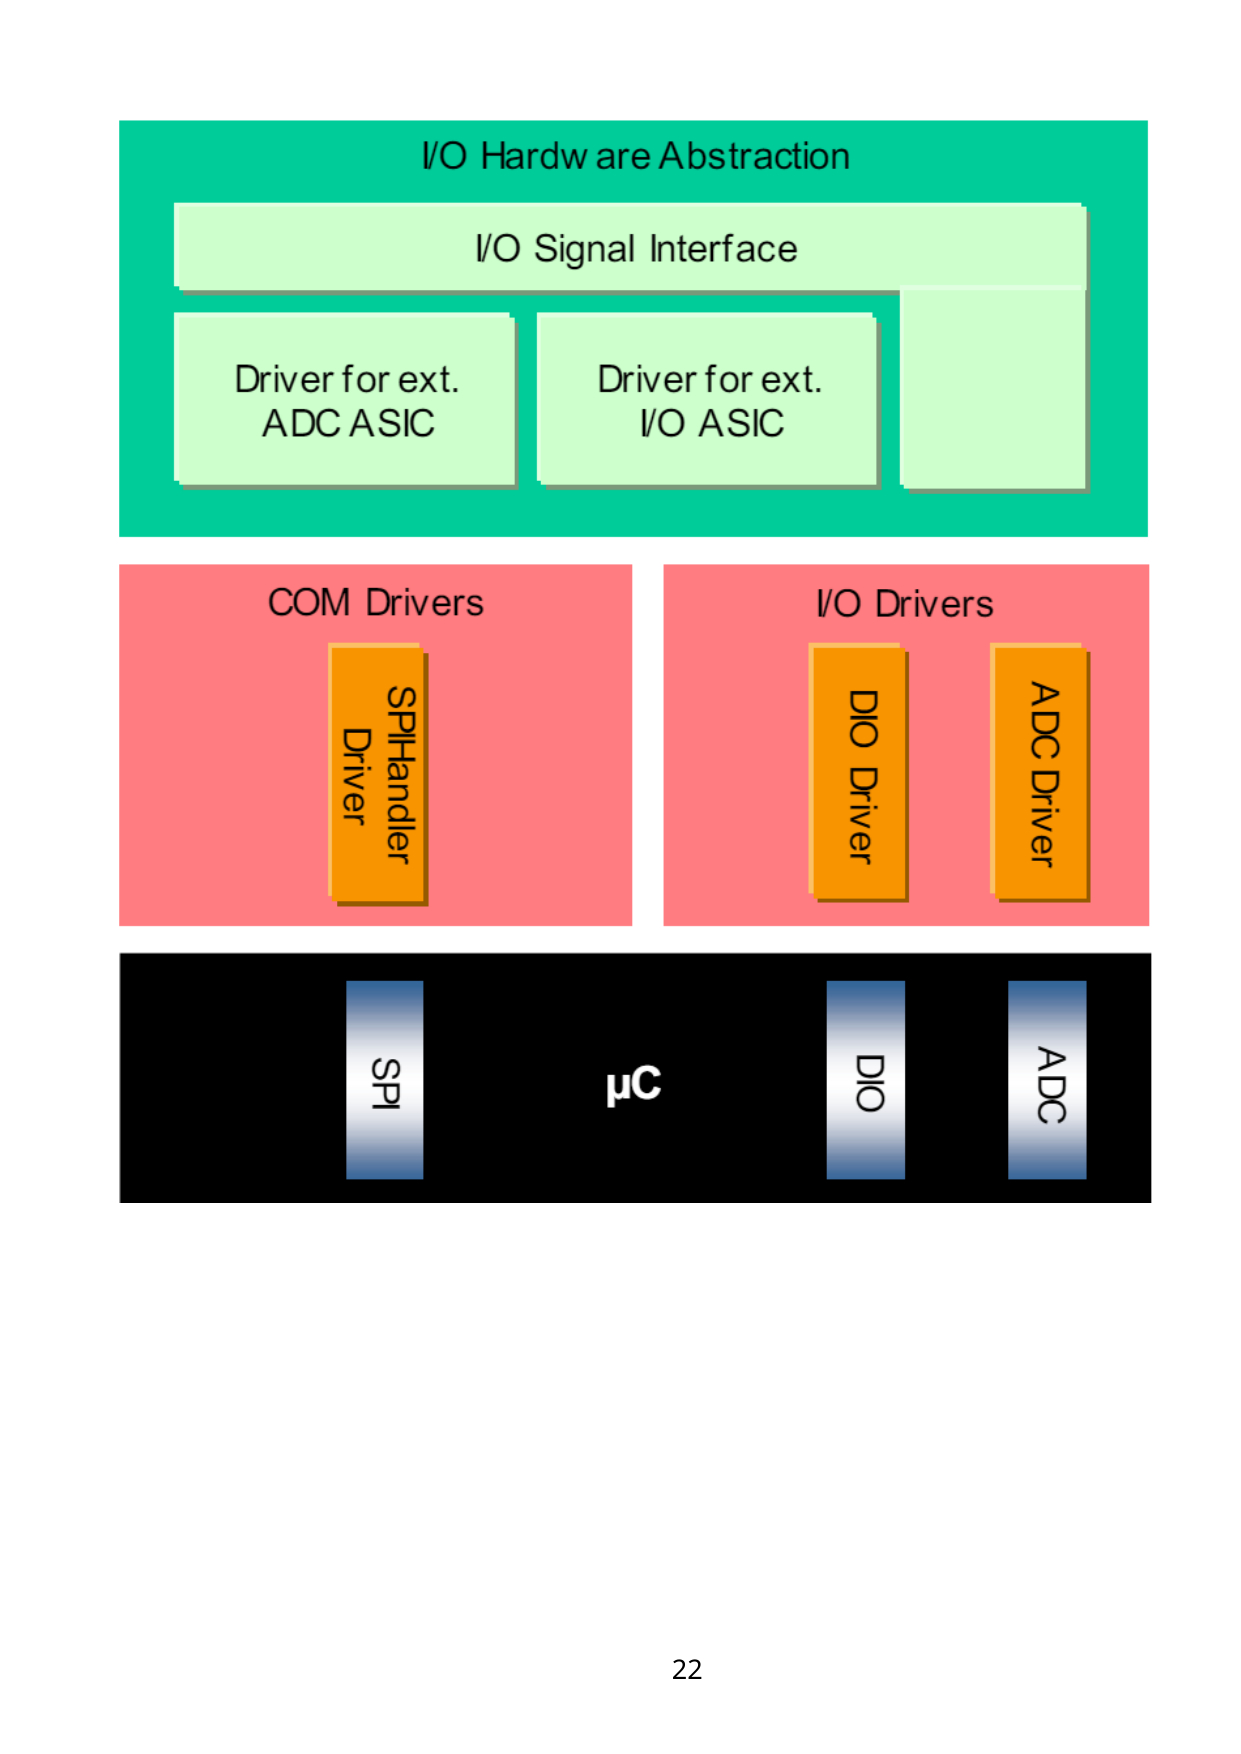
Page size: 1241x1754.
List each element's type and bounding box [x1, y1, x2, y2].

picture [118, 118, 1152, 1203]
